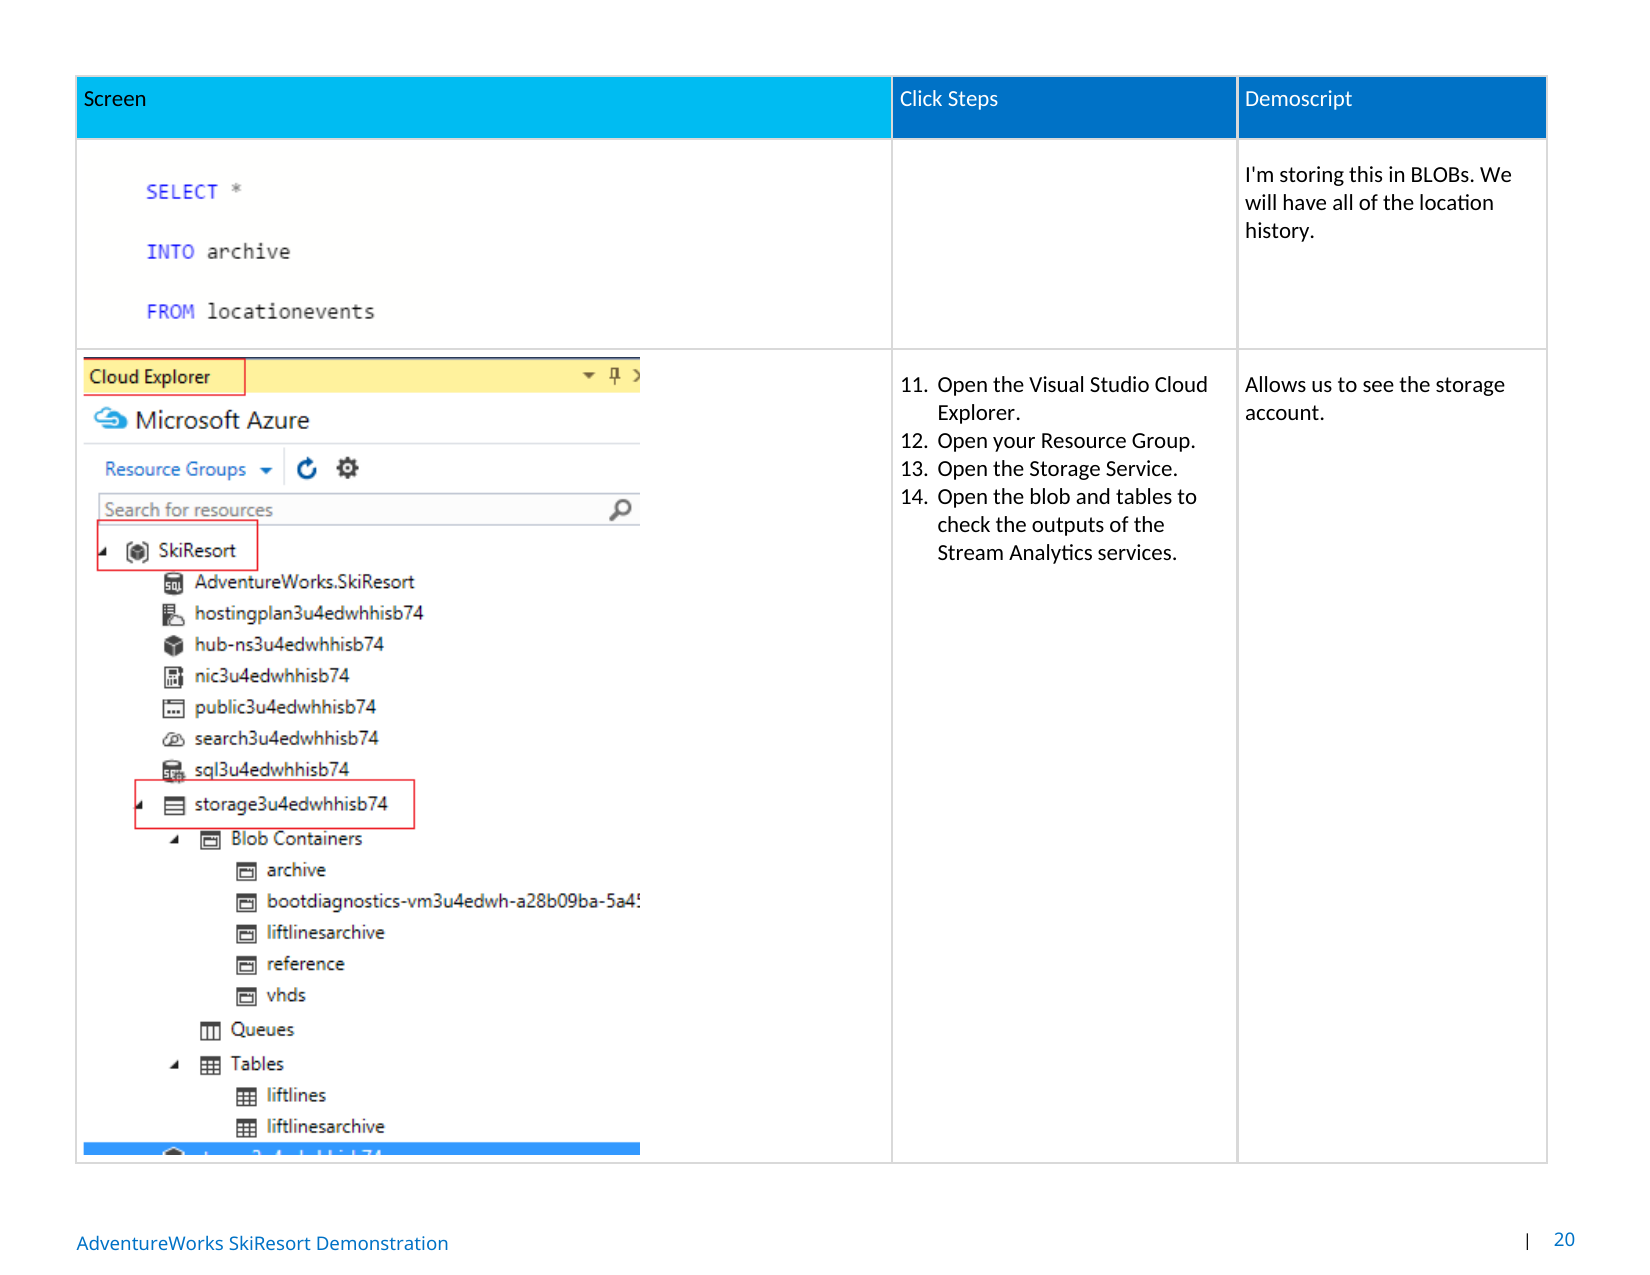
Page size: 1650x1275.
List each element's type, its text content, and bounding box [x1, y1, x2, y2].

table_cell [77, 350, 891, 1162]
table_cell Allows us to see the storage account. [1239, 350, 1546, 1162]
table_header Click Steps [893, 77, 1236, 138]
picture [83, 147, 440, 341]
table_cell Open the Visual Studio Cloud Explorer. Open your Resource Group. Open the Storage Service. Open the blob and tables to check the outputs of the Stream Analytics services. [893, 350, 1236, 1162]
table_cell [893, 140, 1236, 348]
table_header Screen [77, 77, 891, 138]
table_header Demoscript [1239, 77, 1546, 138]
table_cell [77, 140, 891, 348]
table_cell I'm storing this in BLOBs. We will have all of the location history. [1239, 140, 1546, 348]
picture [83, 357, 640, 1155]
